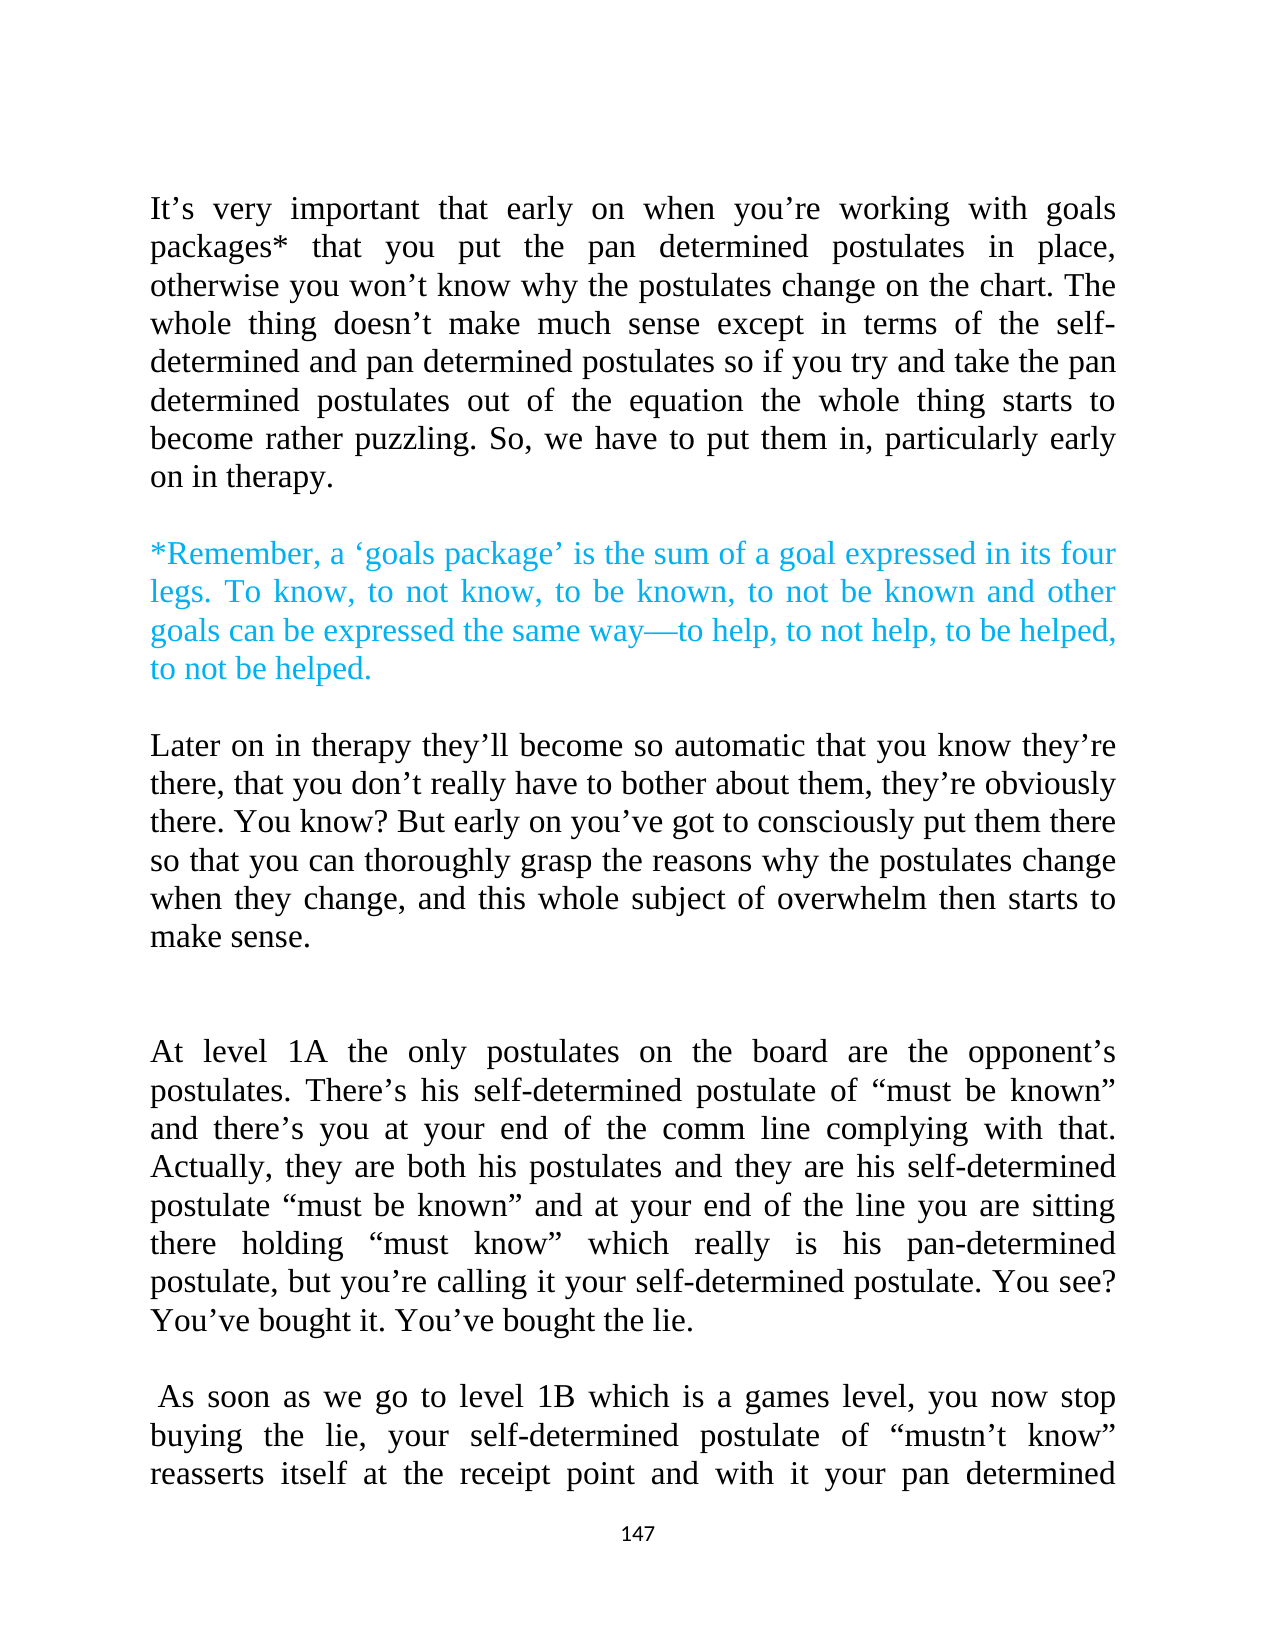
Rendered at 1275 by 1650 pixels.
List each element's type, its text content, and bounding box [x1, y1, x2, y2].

text Later on in therapy they’ll become so automatic that you know they’re there, that you don’t really have to bother about them, they’re obviously there. You know? But early on you’ve got to consciously put them there so that you can thoroughly grasp the reasons why the postulates change when they change, and this whole subject of overwhelm then starts to make sense. [150, 725, 1117, 955]
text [150, 1377, 1117, 1492]
text *Remember, a ‘goals package’ is the sum of a goal expressed in its four legs. To know, to not know, to be known, to not be known and other goals can be expressed the same way—to help, to not help, to be helped, to not be helped. [150, 533, 1117, 687]
text It’s very important that early on when you’re working with goals packages* that you put the pan determined postulates in place, otherwise you won’t know why the postulates change on the chart. The whole thing doesn’t make much sense except in terms of the self-determined and pan determined postulates so if you try and take the pan determined postulates out of the equation the whole thing starts to become rather puzzling. So, we have to put them in, particularly early on in therapy. [150, 188, 1117, 495]
text At level 1A the only postulates on the board are the opponent’s postulates. There’s his self-determined postulate of “must be known” and there’s you at your end of the comm line complying with that. Actually, they are both his postulates and they are his self-determined postulate “must be known” and at your end of the line you are sitting there holding “must know” which really is his pan-determined postulate, but you’re calling it your self-determined postulate. You see? You’ve bought it. You’ve bought the lie. [150, 1032, 1117, 1338]
